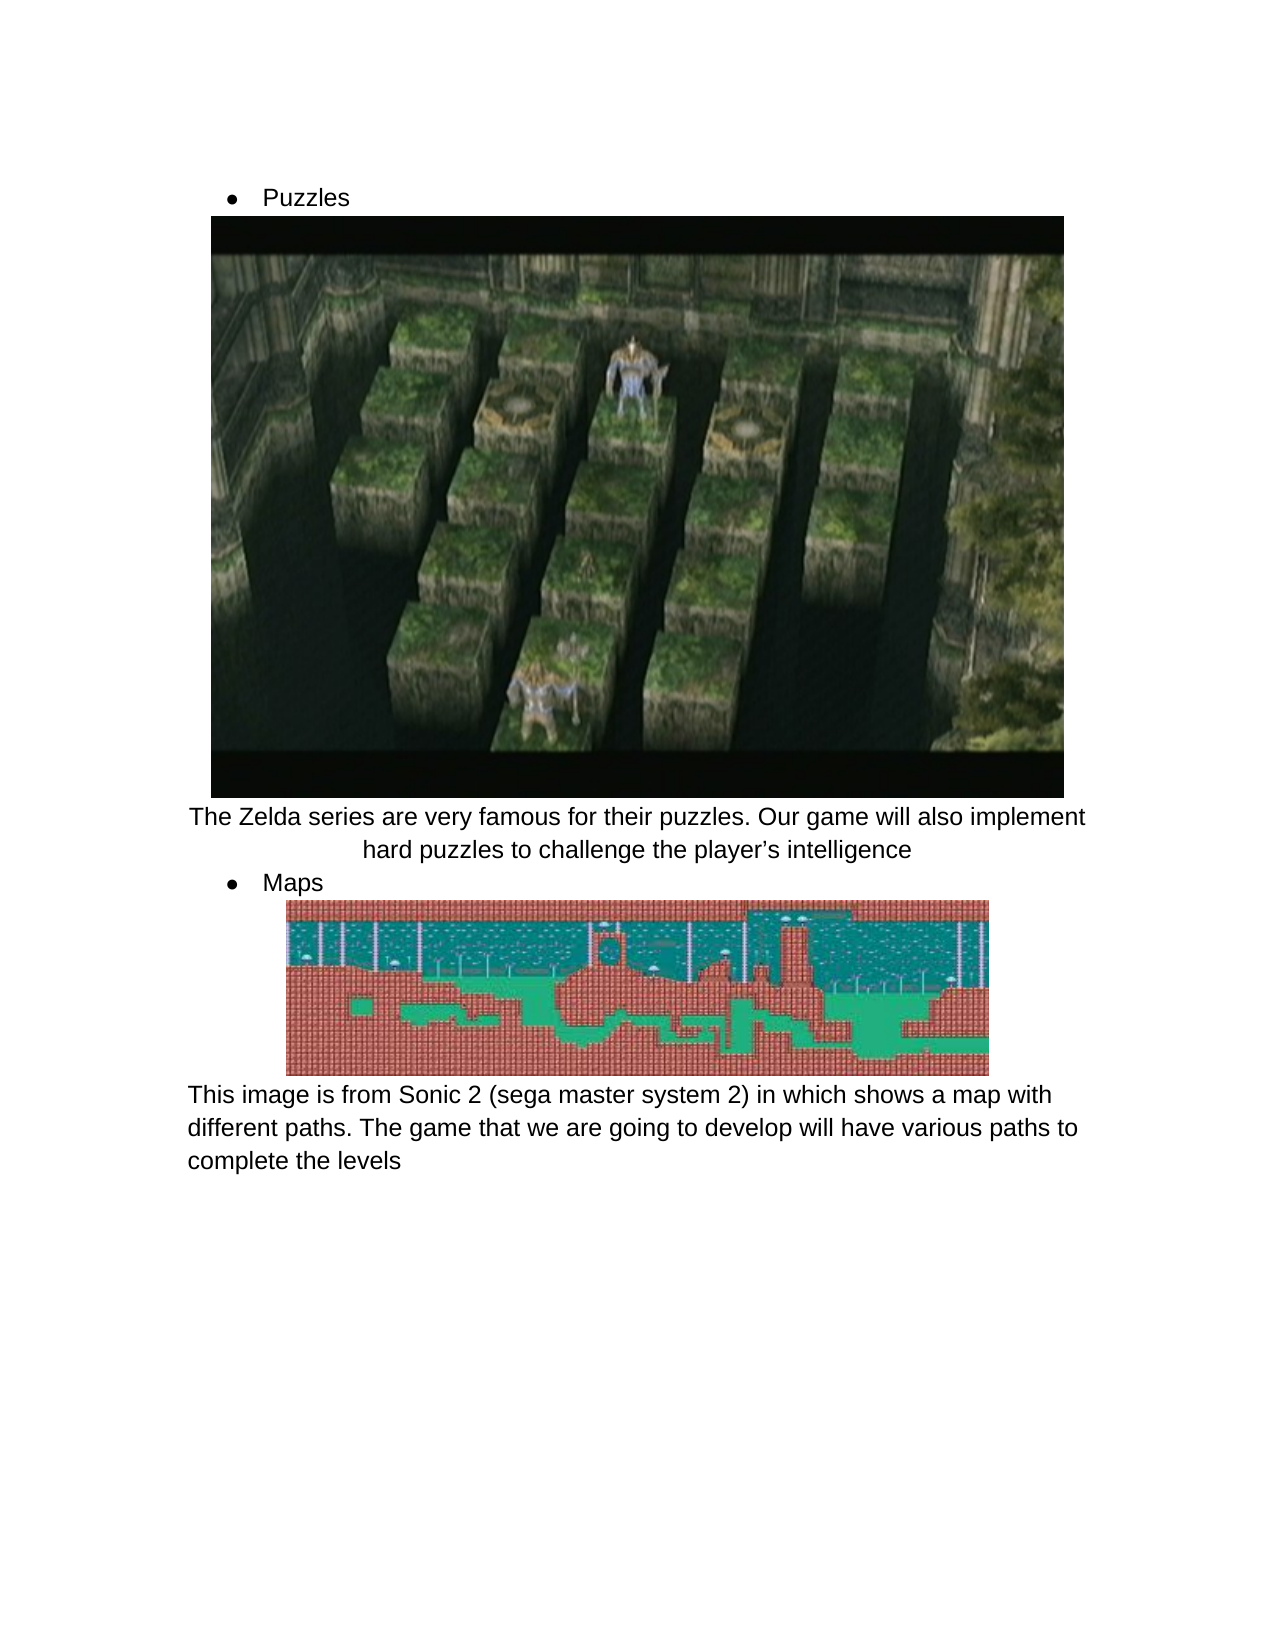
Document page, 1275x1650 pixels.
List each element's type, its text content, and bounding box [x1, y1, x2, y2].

list Puzzles [225, 183, 1087, 212]
picture [286, 900, 989, 1076]
picture [211, 216, 1064, 798]
text The Zelda series are very famous for their puzzles. Our game will also implement hard puzzles to challenge the player’s intelligence [187, 802, 1087, 863]
text This image is from Sonic 2 (sega master system 2) in which shows a map with different paths. The game that we are going to develop will have various paths to complete the levels [187, 1080, 1087, 1175]
list Maps [225, 868, 1087, 896]
